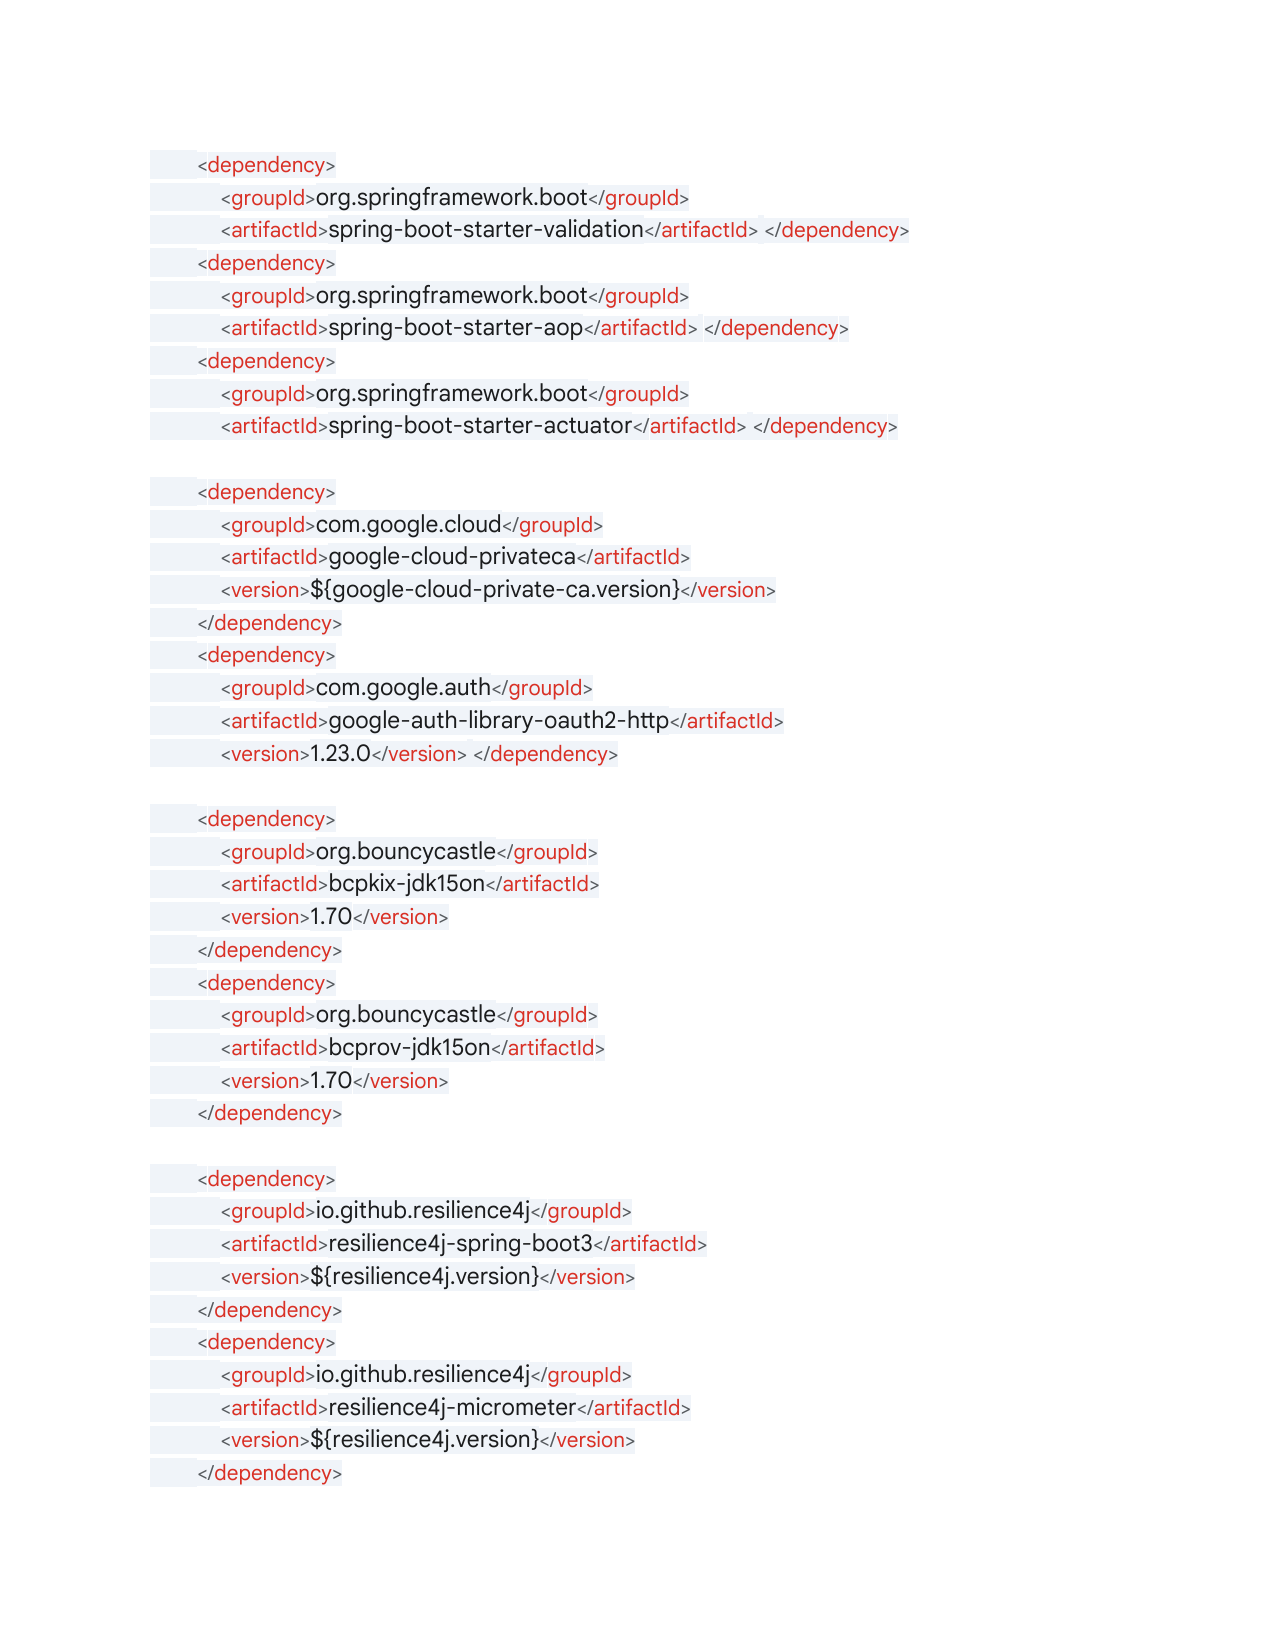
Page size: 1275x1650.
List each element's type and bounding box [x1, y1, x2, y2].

text [150, 150, 1125, 1487]
